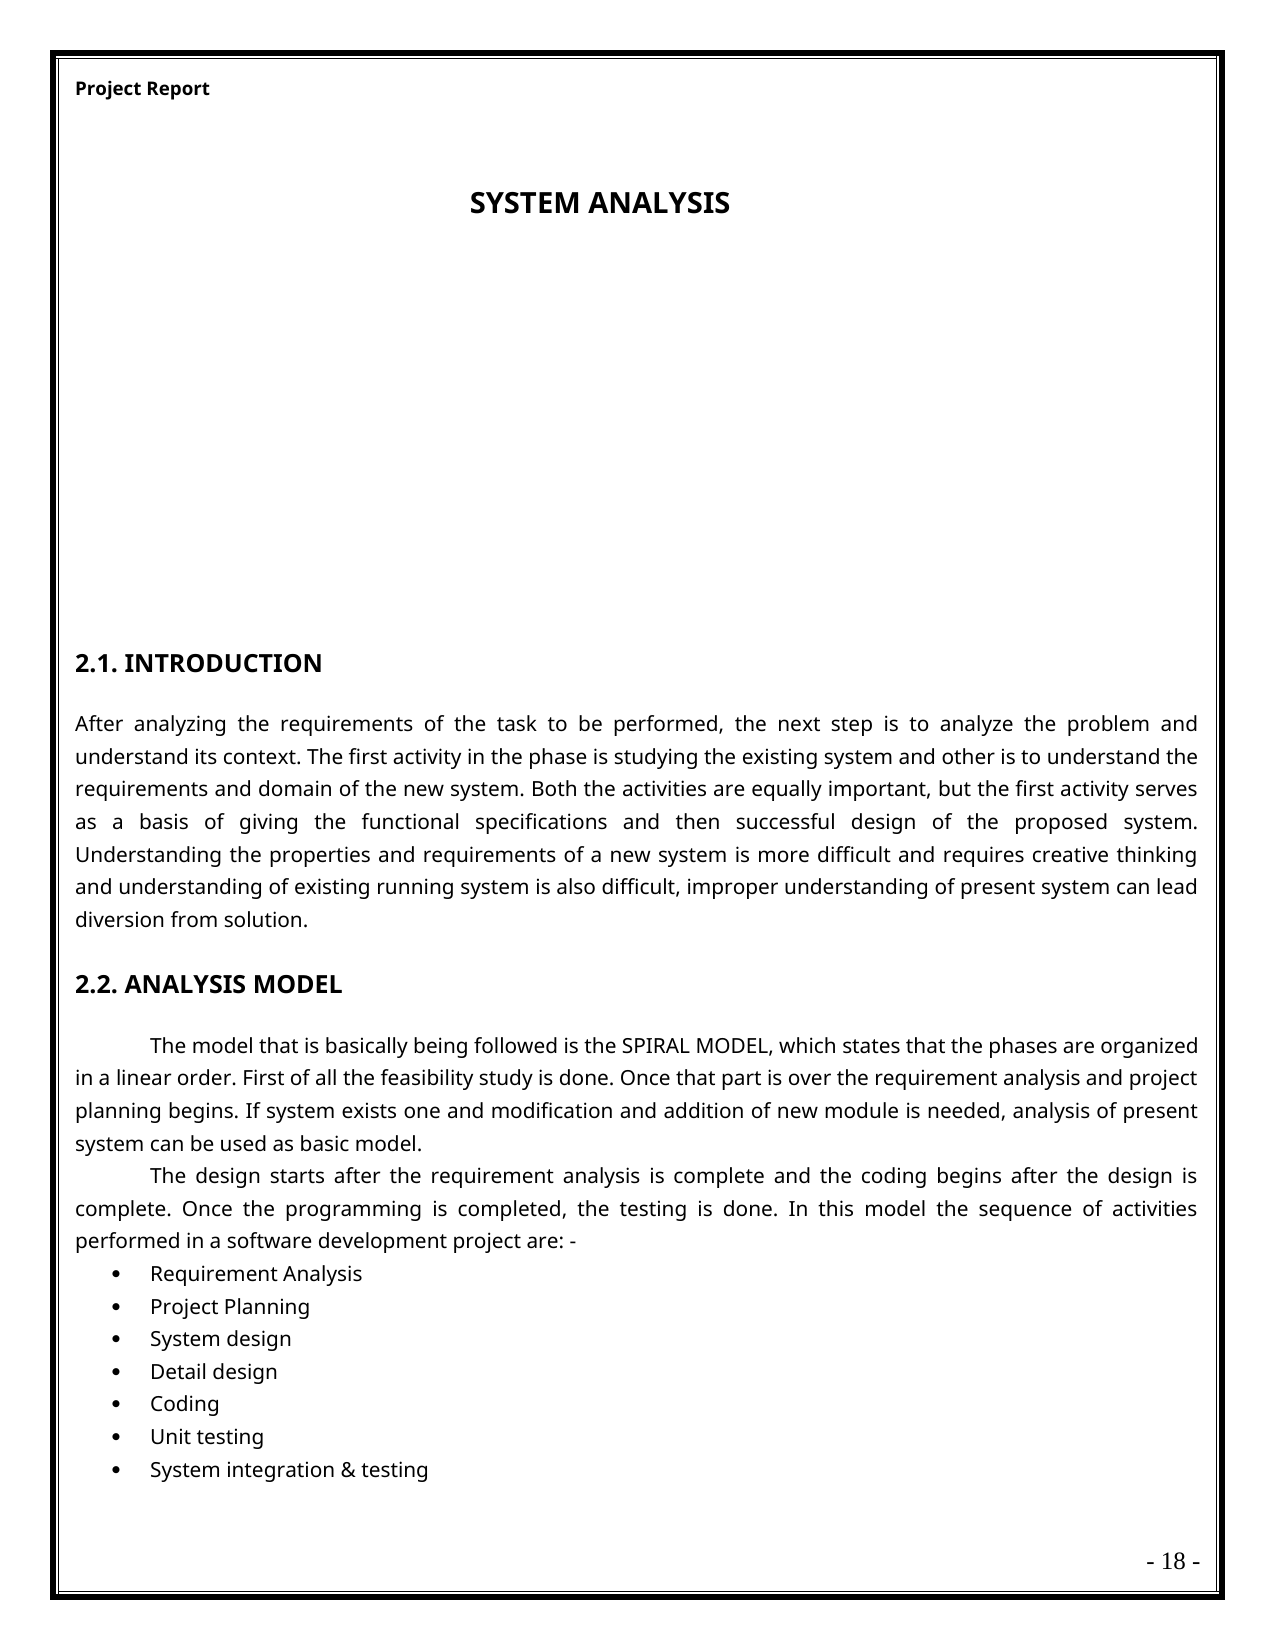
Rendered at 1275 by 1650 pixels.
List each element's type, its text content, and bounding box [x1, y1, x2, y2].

text 2.2. ANALYSIS MODEL [75, 967, 1200, 1001]
list System design [112, 1324, 1200, 1353]
list Project Planning [112, 1292, 1200, 1320]
text 2.1. INTRODUCTION [75, 645, 1200, 679]
text After analyzing the requirements of the task to be performed, the next step is to analyze the problem and understand its context. The first activity in the phase is studying the existing system and other is to understand the requirements and domain of the new system. Both the activities are equally important, but the first activity serves as a basis of giving the functional specifications and then successful design of the proposed system. Understanding the properties and requirements of a new system is more difficult and requires creative thinking and understanding of existing running system is also difficult, improper understanding of present system can lead diversion from solution. [75, 709, 1200, 933]
text SYSTEM ANALYSIS [75, 183, 1125, 222]
text The design starts after the requirement analysis is complete and the coding begins after the design is complete. Once the programming is completed, the testing is done. In this model the sequence of activities performed in a software development project are: - [75, 1161, 1200, 1255]
list Coding [112, 1389, 1200, 1418]
list Requirement Analysis [112, 1259, 1200, 1288]
list Unit testing [112, 1422, 1200, 1451]
list System integration & testing [112, 1455, 1200, 1483]
list Detail design [112, 1357, 1200, 1385]
text The model that is basically being followed is the SPIRAL MODEL, which states that the phases are organized in a linear order. First of all the feasibility study is done. Once that part is over the requirement analysis and project planning begins. If system exists one and modification and addition of new module is needed, analysis of present system can be used as basic model. [75, 1031, 1200, 1157]
